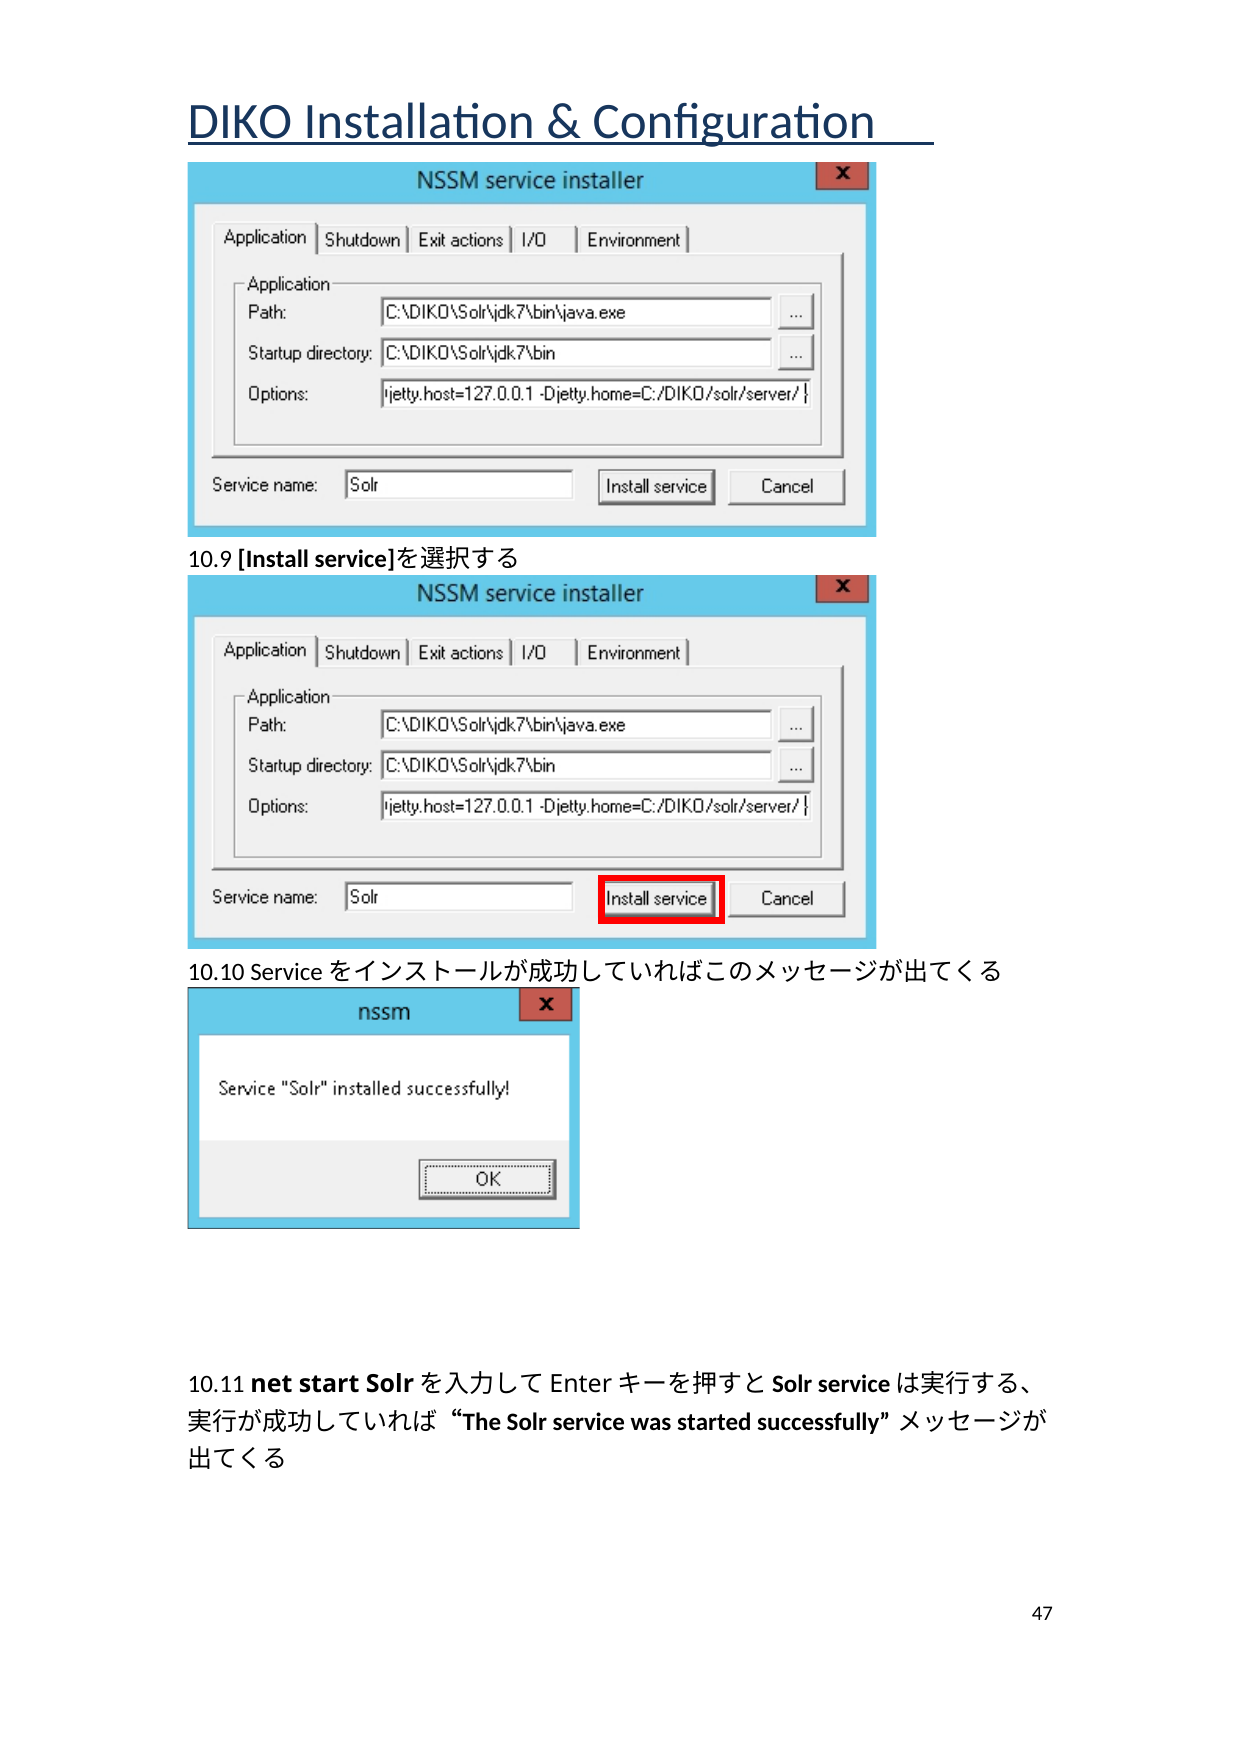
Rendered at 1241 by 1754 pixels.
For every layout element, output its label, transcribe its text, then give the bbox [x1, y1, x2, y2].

text 実行が成功していれば“The Solr service was started successfully” メッセージが出てくる [187, 1400, 1053, 1475]
picture [187, 575, 877, 949]
text 10.9 [Install service]を選択する [187, 538, 1053, 575]
text 10.10 Serviceをインストールが成功していればこのメッセージが出てくる [187, 950, 1053, 988]
picture [187, 162, 877, 537]
text 10.11 net start Solrを入力してEnterキーを押すとSolr serviceは実行する、 [187, 1363, 1053, 1400]
